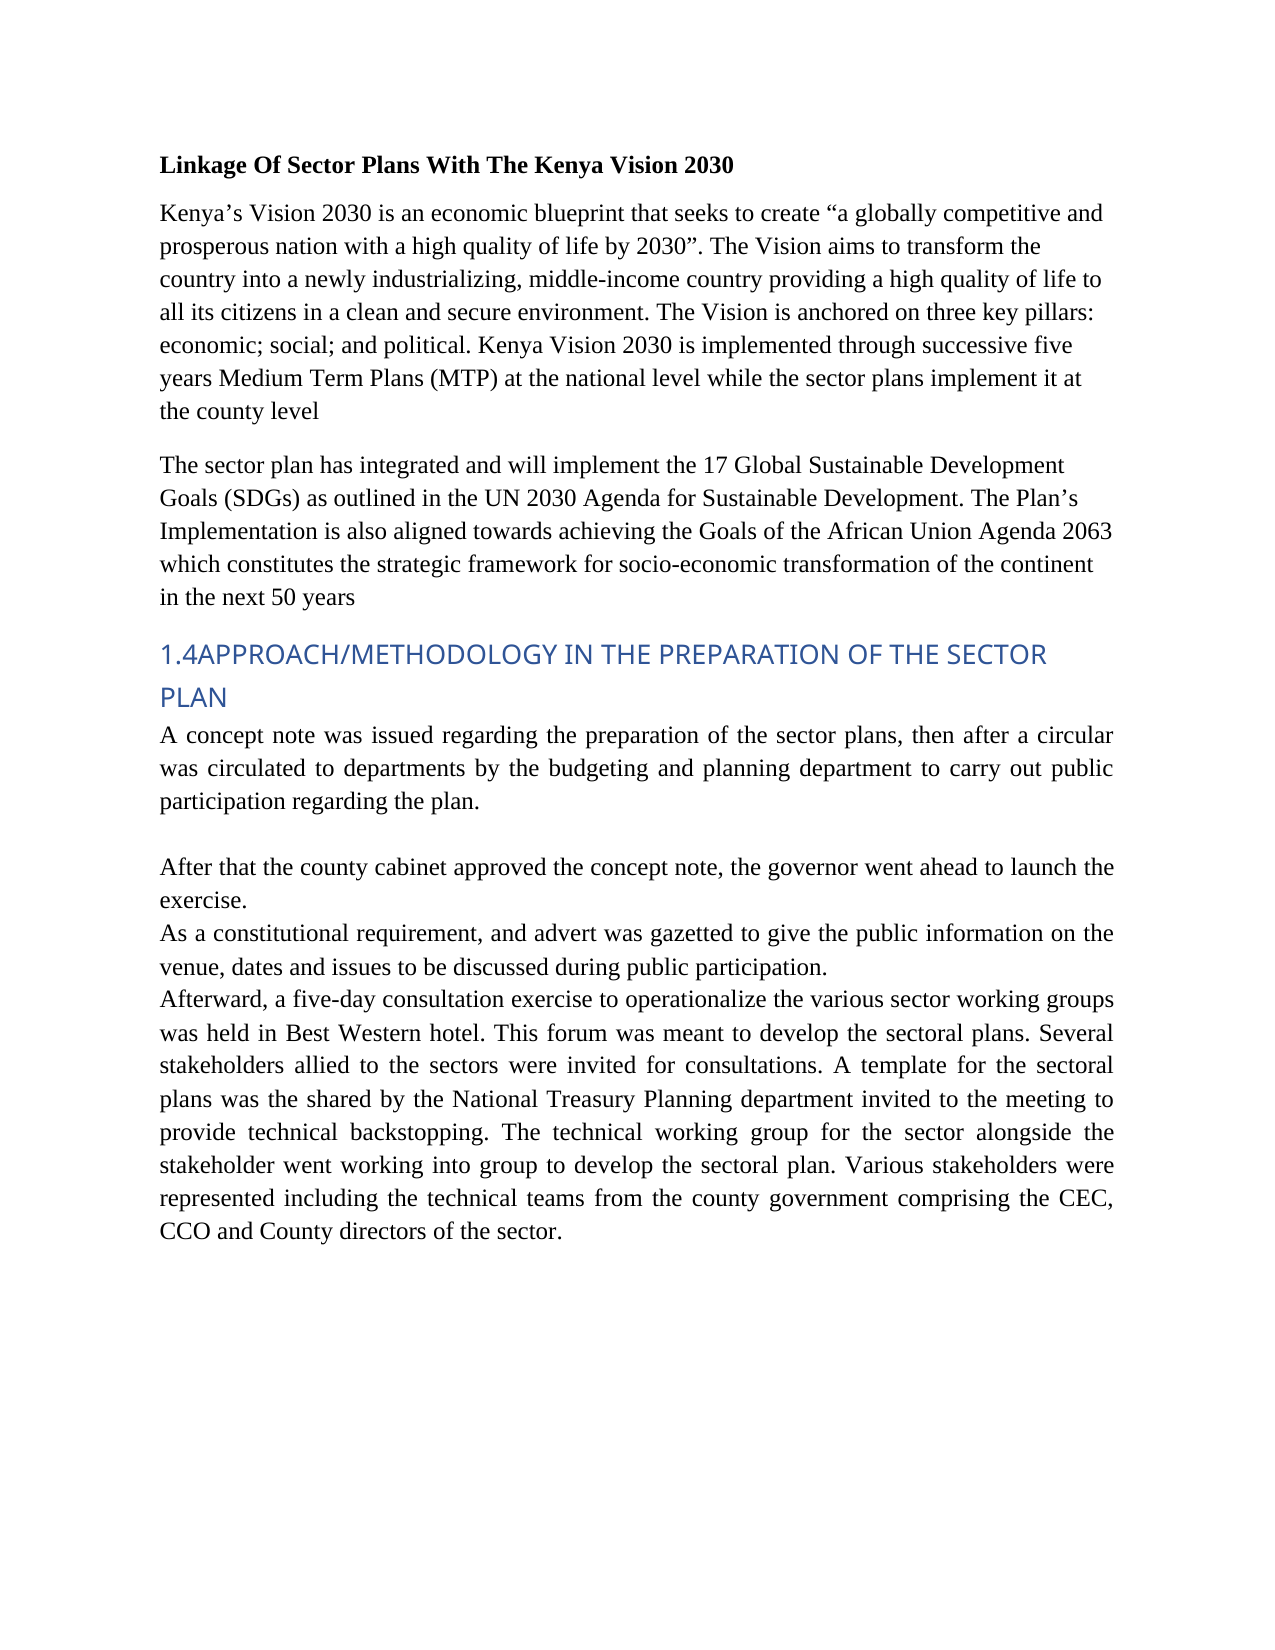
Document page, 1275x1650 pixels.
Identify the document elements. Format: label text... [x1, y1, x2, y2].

text After that the county cabinet approved the concept note, the governor went ahead to launch the exercise. [159, 852, 1115, 914]
text Linkage Of Sector Plans With The Kenya Vision 2030 [159, 150, 1116, 179]
text As a constitutional requirement, and advert was gazetted to give the public information on the venue, dates and issues to be discussed during public participation. [159, 918, 1115, 980]
text The sector plan has integrated and will implement the 17 Global Sustainable Development Goals (SDGs) as outlined in the UN 2030 Agenda for Sustainable Development. The Plan’s Implementation is also aligned towards achieving the Goals of the African Union Agenda 2063 which constitutes the strategic framework for socio-economic transformation of the continent in the next 50 years [159, 450, 1116, 611]
text Afterward, a five-day consultation exercise to operationalize the various sector working groups was held in Best Western hotel. This forum was meant to develop the sectoral plans. Several stakeholders allied to the sectors were invited for consultations. A template for the sectoral plans was the shared by the National Treasury Planning department invited to the meeting to provide technical backstopping. The technical working group for the sector alongside the stakeholder went working into group to develop the sectoral plan. Various stakeholders were represented including the technical teams from the county government comprising the CEC, CCO and County directors of the sector. [159, 984, 1115, 1244]
text Kenya’s Vision 2030 is an economic blueprint that seeks to create “a globally competitive and prosperous nation with a high quality of life by 2030”. The Vision aims to transform the country into a newly industrializing, middle-income country providing a high quality of life to all its citizens in a clean and secure environment. The Vision is anchored on three key pillars: economic; social; and political. Kenya Vision 2030 is implemented through successive five years Medium Term Plans (MTP) at the national level while the sector plans implement it at the county level [159, 198, 1116, 424]
text A concept note was issued regarding the preparation of the sector plans, then after a circular was circulated to departments by the budgeting and planning department to carry out public participation regarding the plan. [159, 720, 1115, 815]
subtitle 1.4APPROACH/METHODOLOGY IN THE PREPARATION OF THE SECTOR PLAN [159, 636, 1116, 715]
